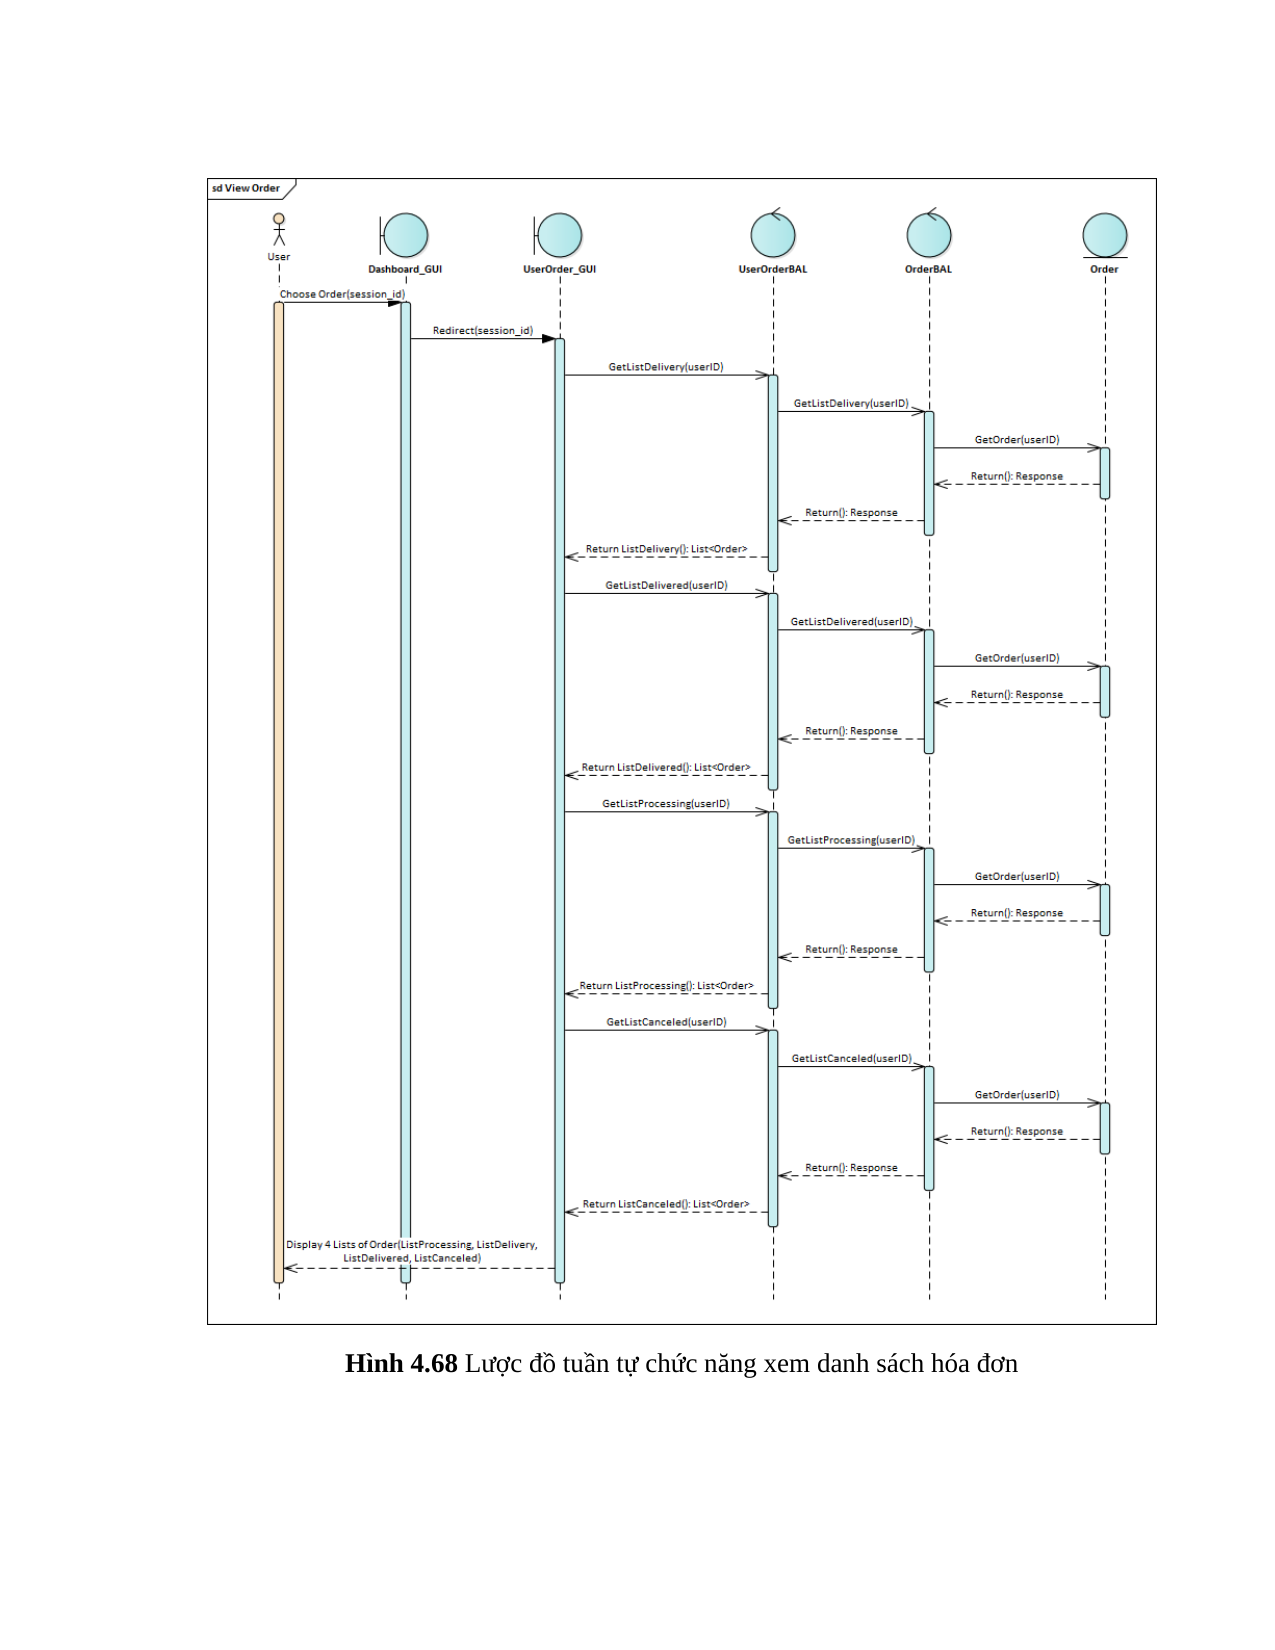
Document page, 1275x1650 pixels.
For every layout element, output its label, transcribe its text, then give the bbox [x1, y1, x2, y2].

picture [206, 177, 1157, 1325]
text Hình 4.68 Lược đồ tuần tự chức năng xem danh sách hóa đơn [207, 1347, 1157, 1378]
